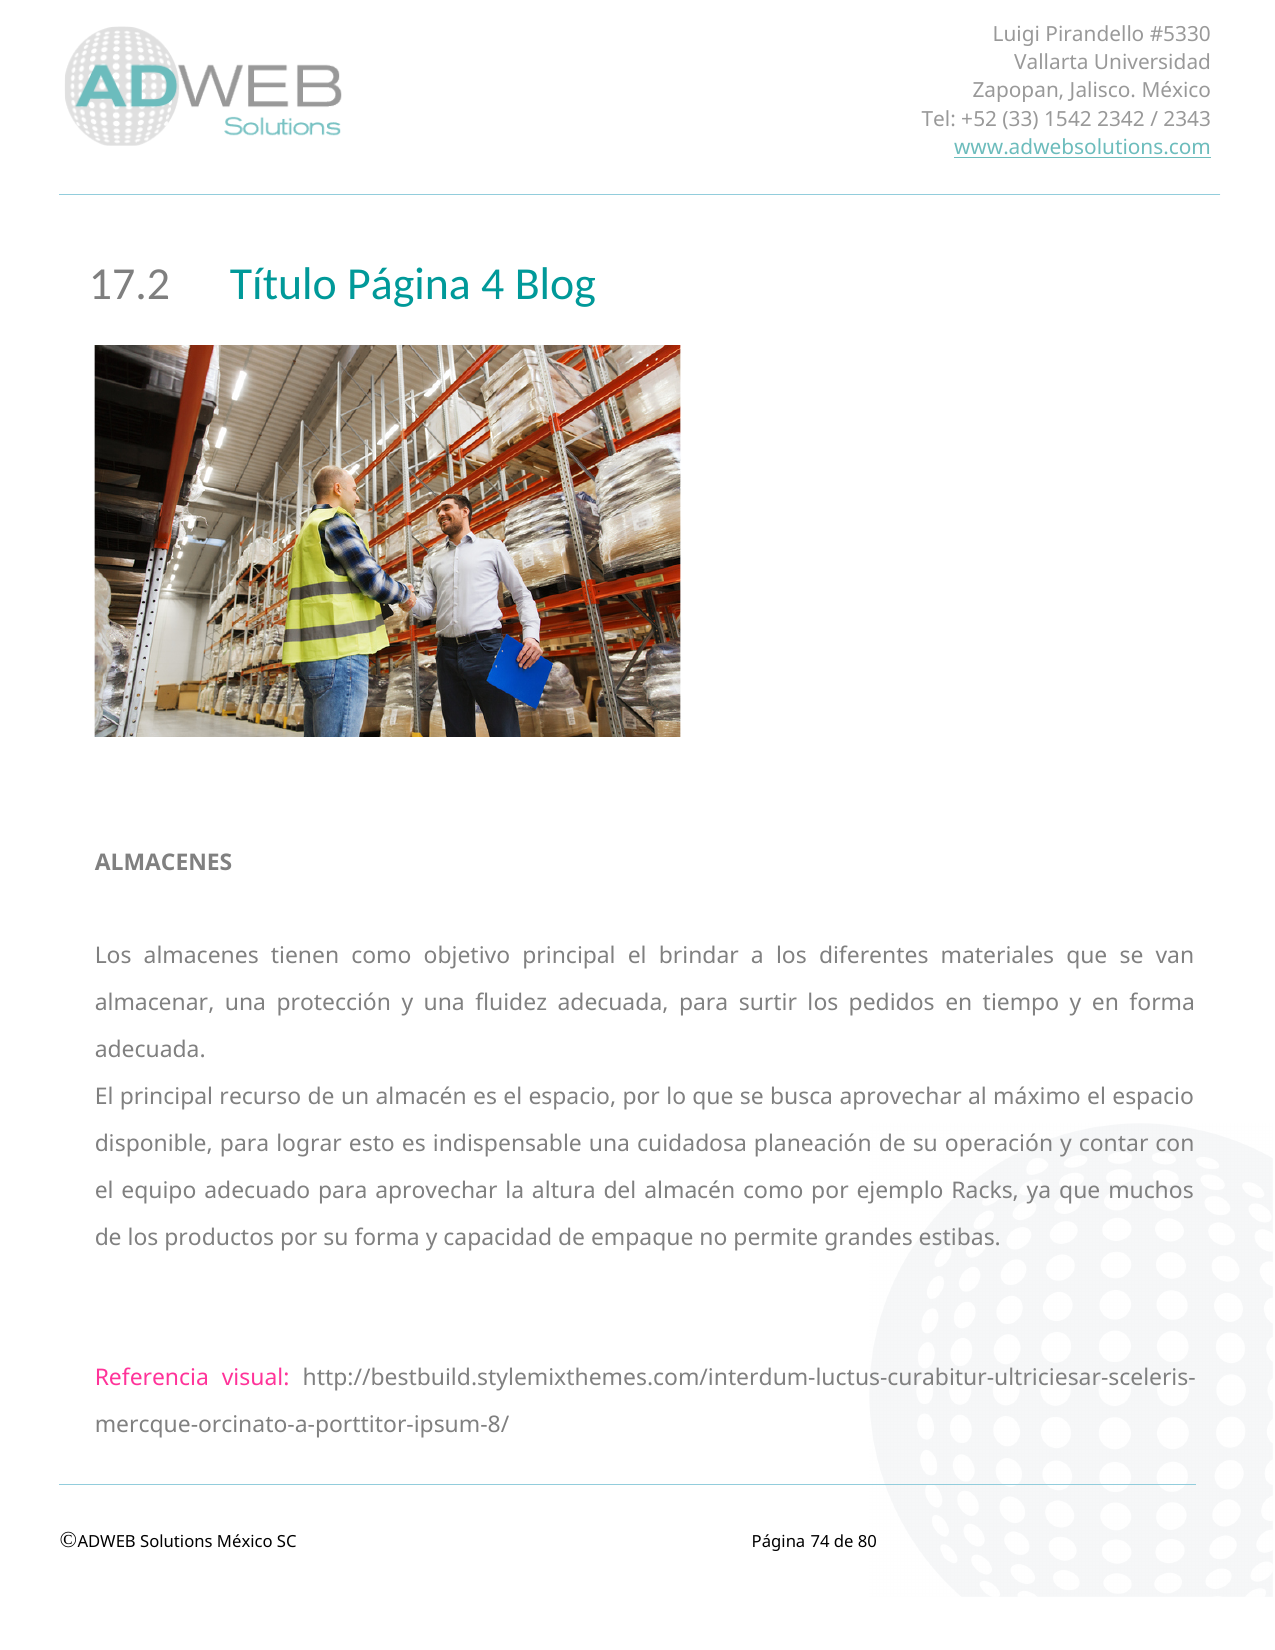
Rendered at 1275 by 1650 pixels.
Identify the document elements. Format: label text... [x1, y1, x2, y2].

text ALMACENES [94, 846, 1196, 877]
picture [869, 1123, 1273, 1597]
text Los almacenes tienen como objetivo principal el brindar a los diferentes materiales que se van almacenar, una protección y una fluidez adecuada, para surtir los pedidos en tiempo y en forma adecuada. [94, 939, 1196, 1064]
picture [94, 345, 681, 737]
subtitle Título Página 4 Blog [89, 255, 1196, 311]
picture [64, 26, 348, 145]
text Referencia visual: http://bestbuild.stylemixthemes.com/interdum-luctus-curabitur-ultriciesar-sceleris-mercque-orcinato-a-porttitor-ipsum-8/ [94, 1361, 1196, 1439]
text El principal recurso de un almacén es el espacio, por lo que se busca aprovechar al máximo el espacio disponible, para lograr esto es indispensable una cuidadosa planeación de su operación y contar con el equipo adecuado para aprovechar la altura del almacén como por ejemplo Racks, ya que muchos de los productos por su forma y capacidad de empaque no permite grandes estibas. [94, 1080, 1196, 1252]
